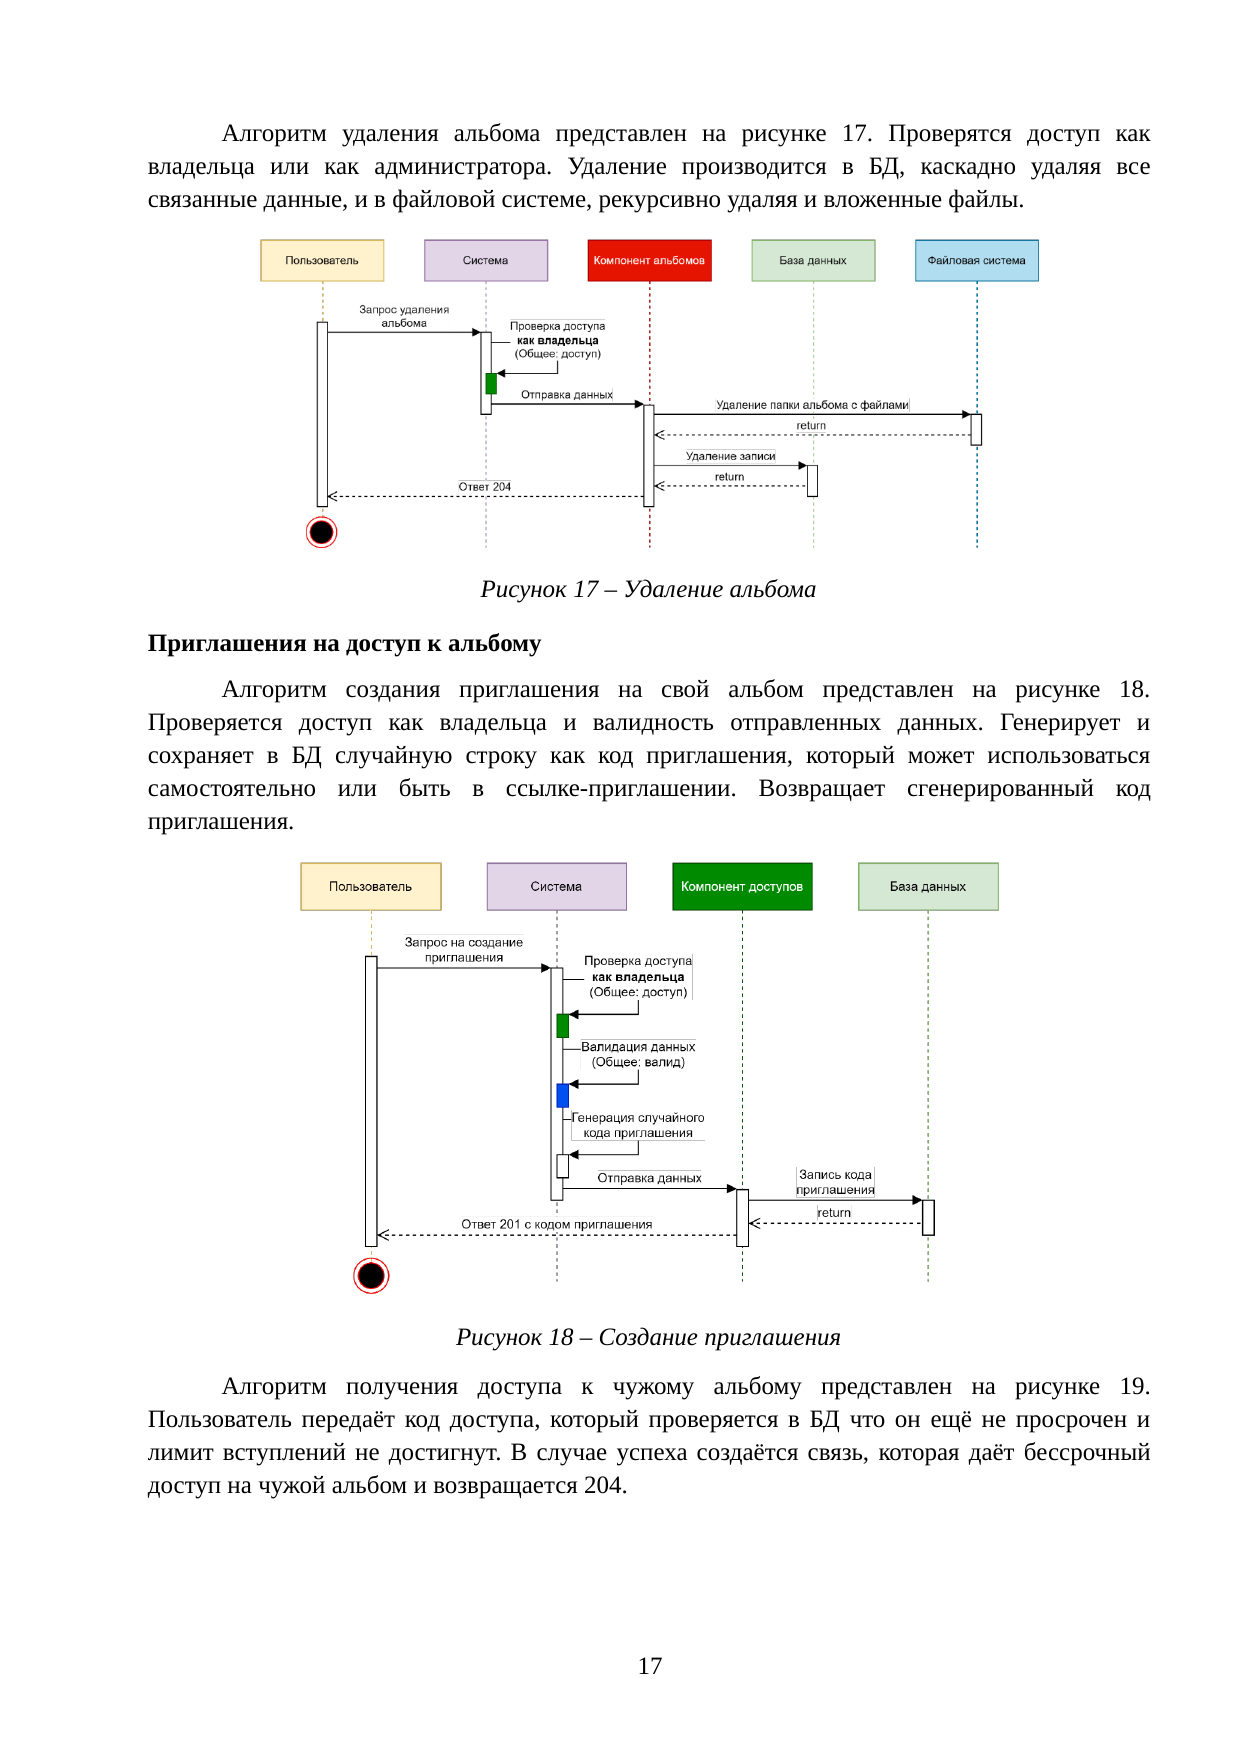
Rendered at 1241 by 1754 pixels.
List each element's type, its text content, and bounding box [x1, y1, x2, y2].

text Алгоритм создания приглашения на свой альбом представлен на рисунке 18. Проверяется доступ как владельца и валидность отправленных данных. Генерирует и сохраняет в БД случайную строку как код приглашения, который может использоваться самостоятельно или быть в ссылке-приглашении. Возвращает сгенерированный код приглашения. [148, 674, 1152, 835]
picture [250, 229, 1049, 558]
text Рисунок 18 – Создание приглашения [148, 1322, 1152, 1350]
text Алгоритм получения доступа к чужому альбому представлен на рисунке 19. Пользователь передаёт код доступа, который проверяется в БД что он ещё не просрочен и лимит вступлений не достигнут. В случае успеха создаётся связь, которая даёт бессрочный доступ на чужой альбом и возвращается 204. [148, 1371, 1152, 1499]
picture [289, 851, 1010, 1305]
text Рисунок 17 – Удаление альбома [148, 574, 1152, 603]
subtitle Приглашения на доступ к альбому [148, 628, 1152, 657]
text Алгоритм удаления альбома представлен на рисунке 17. Проверятся доступ как владельца или как администратора. Удаление производится в БД, каскадно удаляя все связанные данные, и в файловой системе, рекурсивно удаляя и вложенные файлы. [148, 118, 1152, 213]
